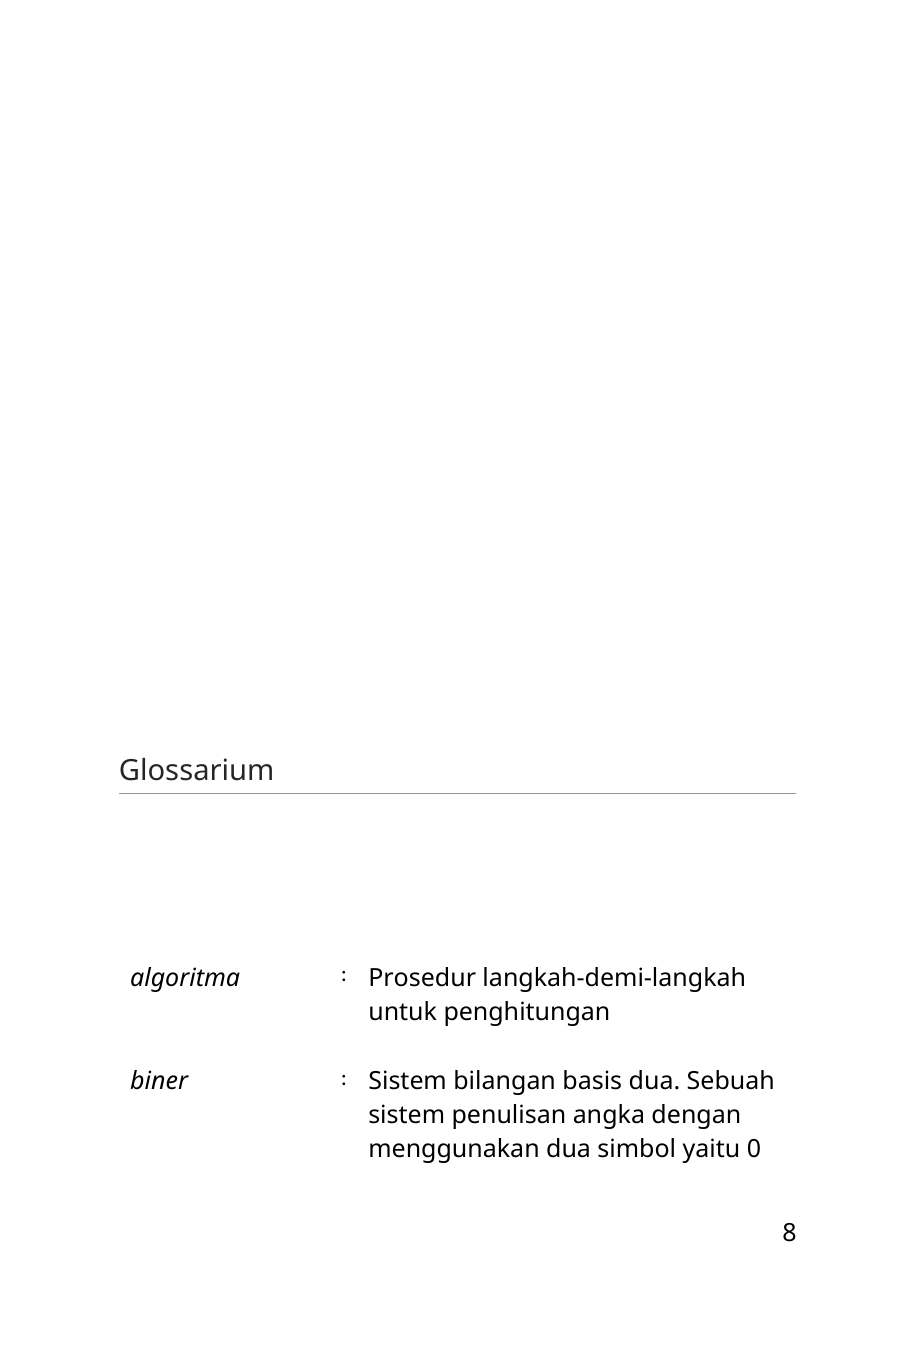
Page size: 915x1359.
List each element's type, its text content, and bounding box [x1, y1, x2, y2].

table_header : [329, 942, 357, 1045]
table_header algoritma [119, 942, 329, 1045]
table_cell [357, 1045, 796, 1183]
subtitle Glossarium [119, 749, 796, 793]
table_header Prosedur langkah-demi-langkah untuk penghitungan [357, 942, 796, 1045]
table_cell biner [119, 1045, 329, 1183]
table_cell : [329, 1045, 357, 1183]
